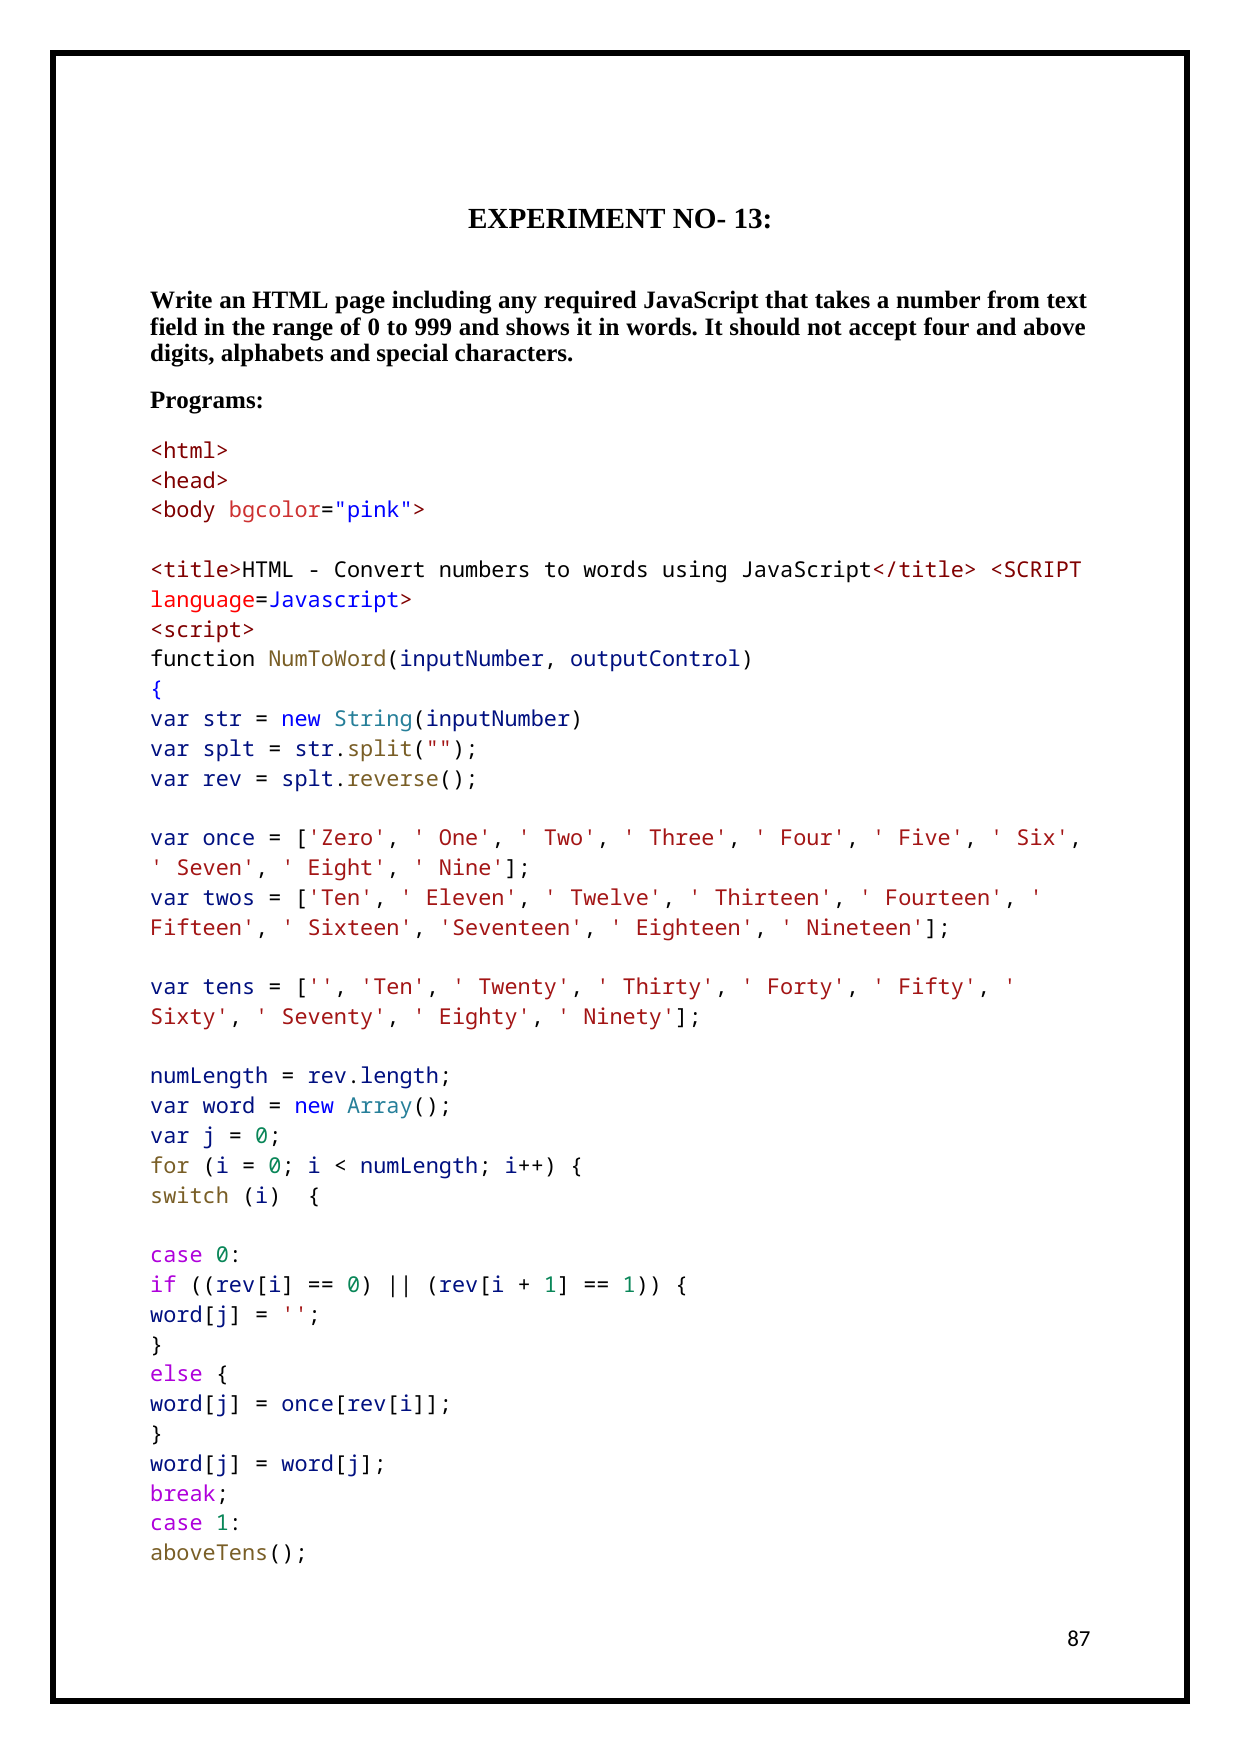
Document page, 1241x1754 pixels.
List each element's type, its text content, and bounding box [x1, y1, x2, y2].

text var str = new String(inputNumber) [150, 703, 1090, 733]
text var twos = ['Ten', ' Eleven', ' Twelve', ' Thirteen', ' Fourteen', ' Fifteen', ' Sixteen', 'Seventeen', ' Eighteen', ' Nineteen']; [150, 882, 1090, 941]
text word[j] = word[j]; [150, 1448, 1090, 1478]
text numLength = rev.length; [150, 1061, 1090, 1090]
text <body bgcolor="pink"> [150, 494, 1090, 524]
text var j = 0; [150, 1120, 1090, 1150]
text for (i = 0; i < numLength; i++) { [150, 1150, 1090, 1180]
text function NumToWord(inputNumber, outputControl) [150, 643, 1090, 673]
text <title>HTML - Convert numbers to words using JavaScript</title> <SCRIPT language=Javascript> [150, 554, 1090, 614]
text } [150, 1329, 1090, 1358]
text var rev = splt.reverse(); [150, 763, 1090, 792]
text <html> [150, 435, 1090, 465]
text <script> [150, 614, 1090, 643]
text Programs: [150, 388, 1088, 414]
text aboveTens(); [150, 1537, 1090, 1567]
text case 1: [150, 1507, 1090, 1537]
text Write an HTML page including any required JavaScript that takes a number from text field in the range of 0 to 999 and shows it in words. It should not accept four and above digits, alphabets and special characters. [150, 288, 1088, 367]
text switch (i) { [150, 1180, 1090, 1209]
text var word = new Array(); [150, 1090, 1090, 1120]
text word[j] = ''; [150, 1299, 1090, 1329]
text { [150, 673, 1090, 703]
text var splt = str.split(""); [150, 733, 1090, 763]
text break; [150, 1478, 1090, 1507]
text word[j] = once[rev[i]]; [150, 1388, 1090, 1418]
text else { [150, 1358, 1090, 1388]
text <head> [150, 465, 1090, 494]
text var once = ['Zero', ' One', ' Two', ' Three', ' Four', ' Five', ' Six', ' Seven', ' Eight', ' Nine']; [150, 822, 1090, 882]
text } [150, 1418, 1090, 1448]
text EXPERIMENT NO- 13: [150, 201, 1090, 234]
text if ((rev[i] == 0) || (rev[i + 1] == 1)) { [150, 1269, 1090, 1299]
text case 0: [150, 1239, 1090, 1269]
text var tens = ['', 'Ten', ' Twenty', ' Thirty', ' Forty', ' Fifty', ' Sixty', ' Seventy', ' Eighty', ' Ninety']; [150, 971, 1090, 1031]
